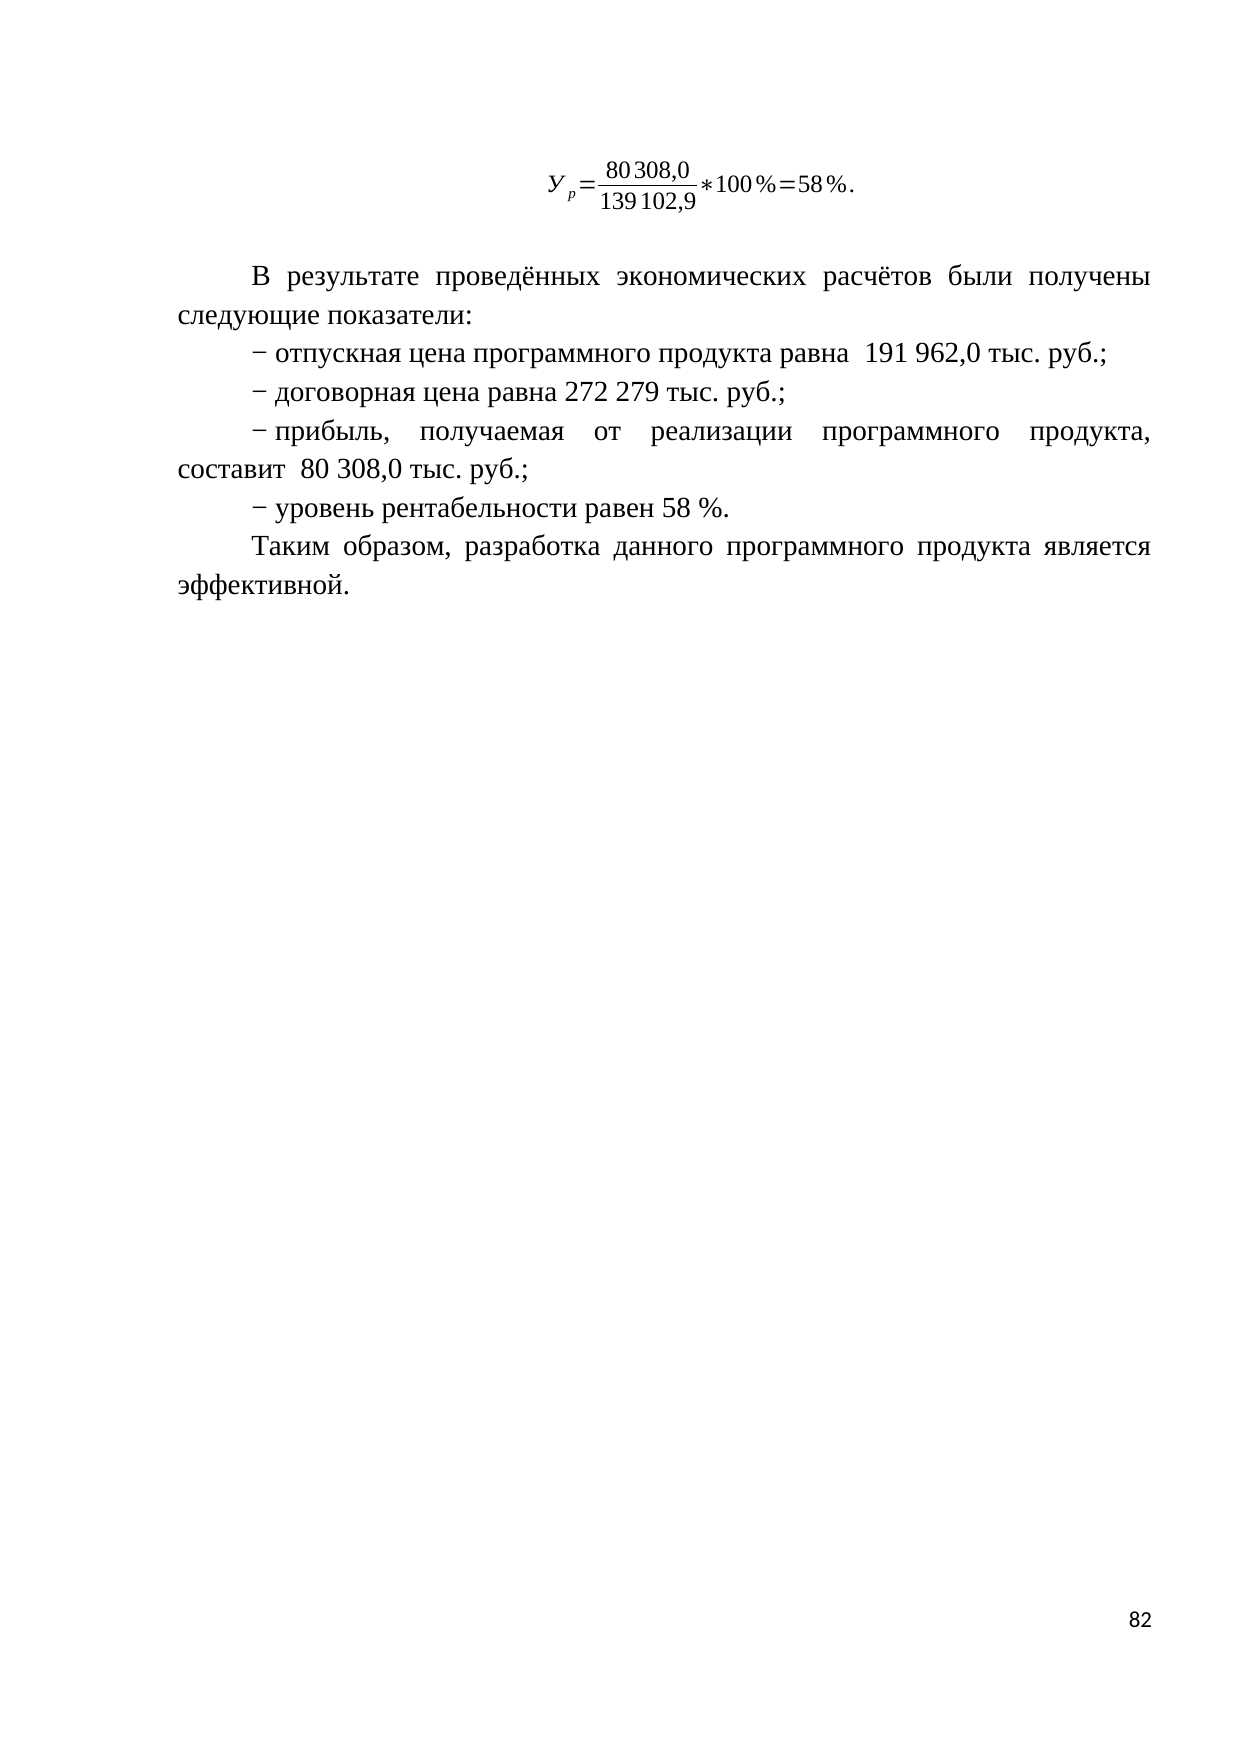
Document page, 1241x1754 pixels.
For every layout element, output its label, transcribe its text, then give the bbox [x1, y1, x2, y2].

text договорная цена равна 272 279 тыс. руб.; [177, 374, 1152, 408]
text В результате проведённых экономических расчётов были получены следующие показатели: [177, 258, 1152, 331]
text Таким образом, разработка данного программного продукта является эффективной. [177, 528, 1152, 600]
text уровень рентабельности равен 58 %. [177, 490, 1152, 523]
text отпускная цена программного продукта равна 191 962,0 тыс. руб.; [177, 336, 1152, 369]
text прибыль, получаемая от реализации программного продукта, составит 80 308,0 тыс. руб.; [177, 413, 1152, 485]
